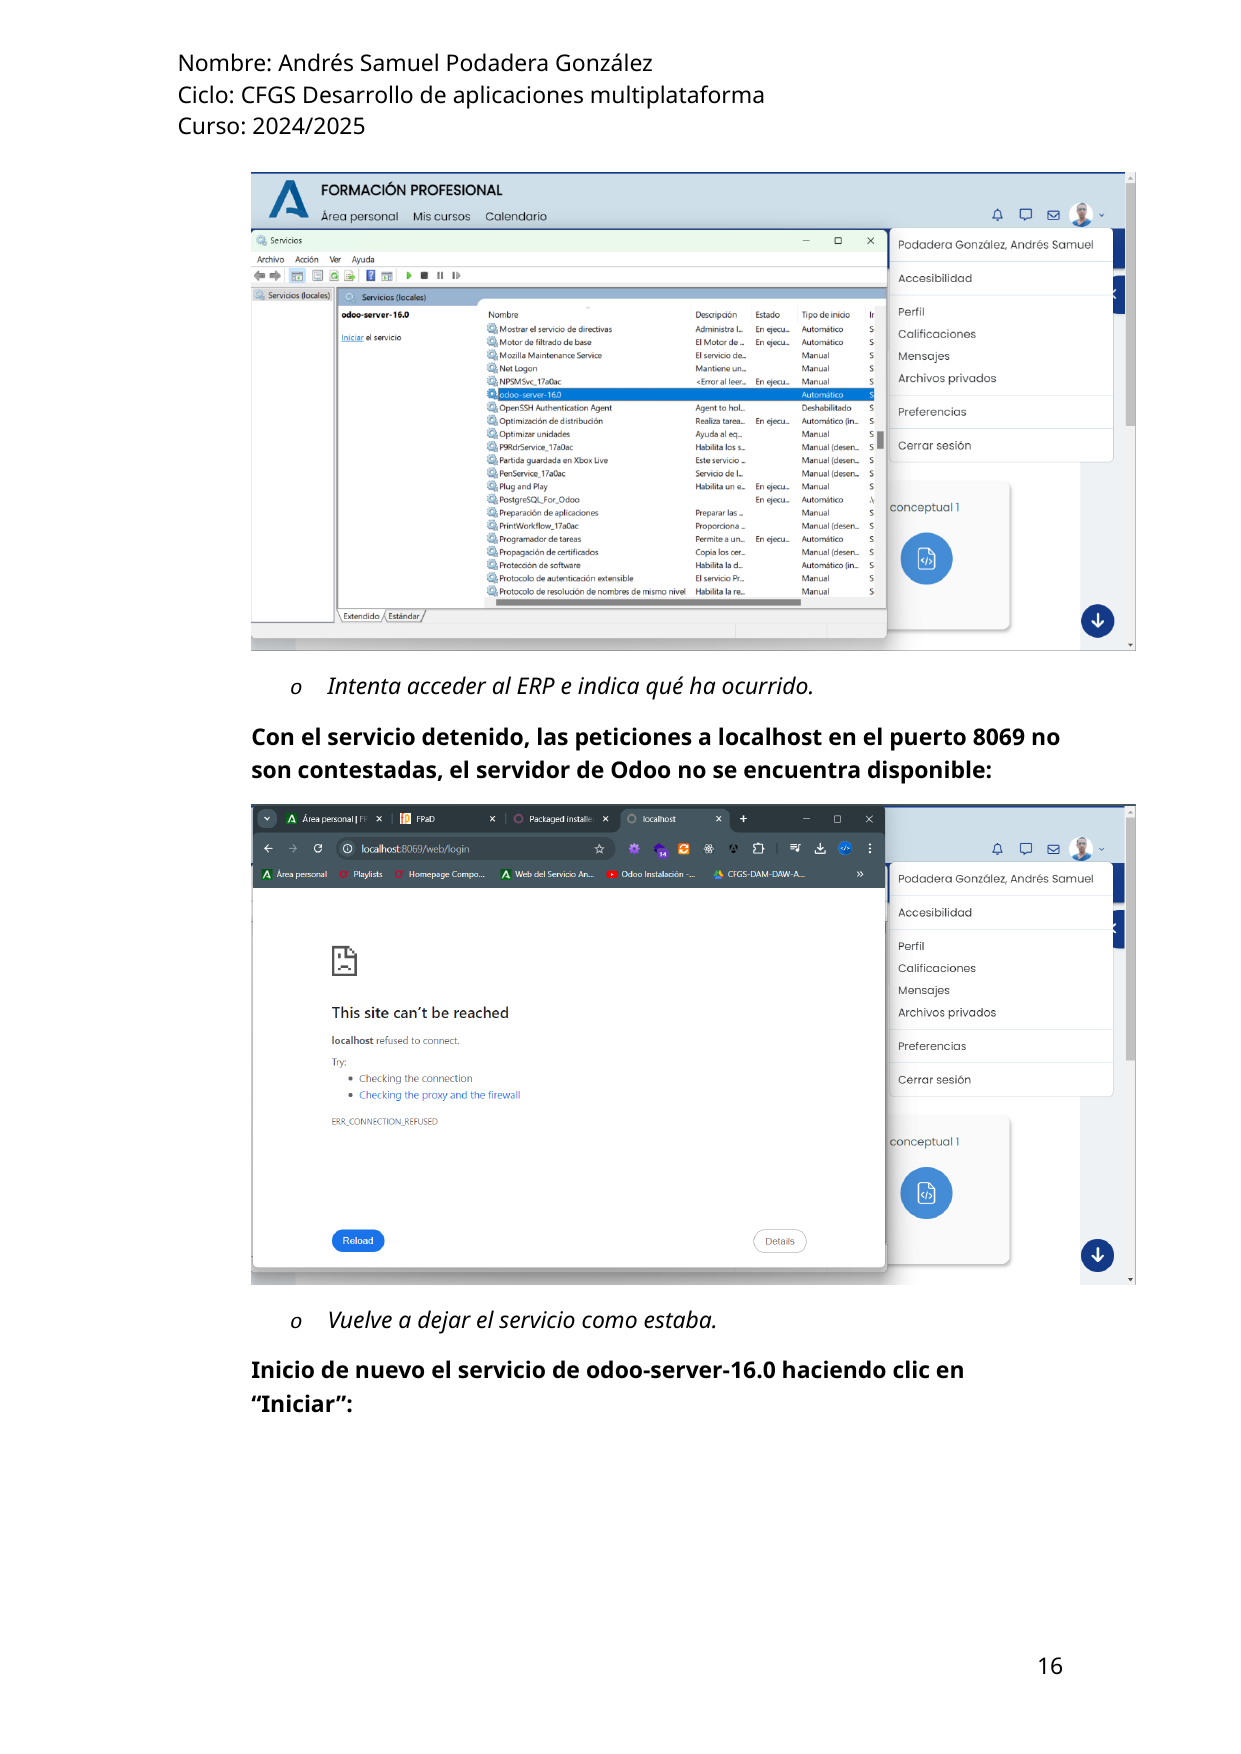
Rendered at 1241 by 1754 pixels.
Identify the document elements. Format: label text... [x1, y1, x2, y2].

picture [251, 172, 1136, 651]
list Intenta acceder al ERP e indica qué ha ocurrido. [290, 670, 1063, 701]
text Inicio de nuevo el servicio de odoo-server-16.0 haciendo clic en “Iniciar”: [251, 1354, 1063, 1419]
text Con el servicio detenido, las peticiones a localhost en el puerto 8069 no son contestadas, el servidor de Odoo no se encuentra disponible: [251, 721, 1063, 786]
list Vuelve a dejar el servicio como estaba. [290, 1304, 1063, 1335]
picture [251, 804, 1136, 1285]
